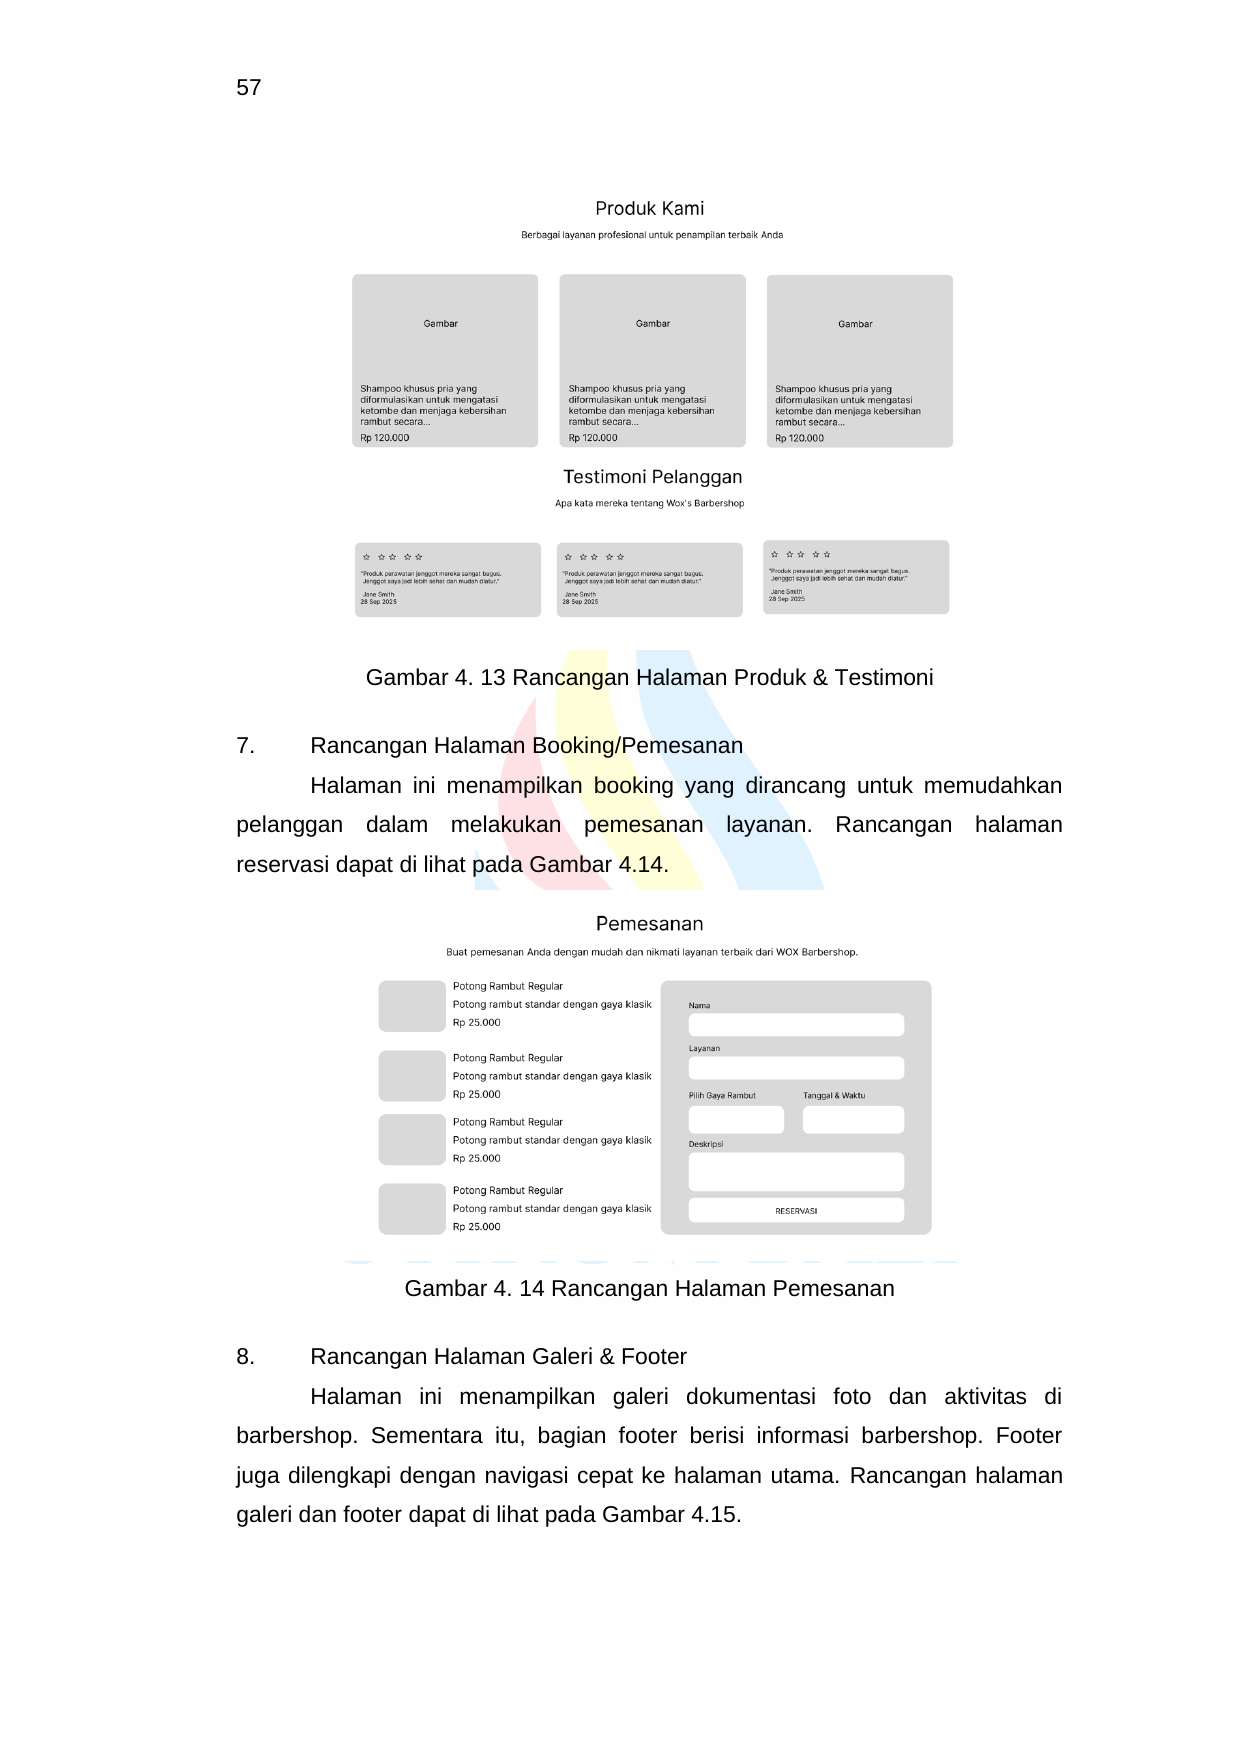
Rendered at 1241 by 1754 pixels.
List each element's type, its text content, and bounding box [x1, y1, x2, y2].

picture [295, 890, 1004, 1261]
text Halaman ini menampilkan booking yang dirancang untuk memudahkan pelanggan dalam melakukan pemesanan layanan. Rancangan halaman reservasi dapat di lihat pada Gambar 4.14. [236, 772, 1063, 877]
picture [319, 177, 980, 650]
list Rancangan Halaman Booking/Pemesanan [236, 732, 1063, 758]
text Gambar 4. 14 Rancangan Halaman Pemesanan [236, 1275, 1063, 1301]
text Gambar 4. 13 Rancangan Halaman Produk & Testimoni [236, 664, 1063, 690]
list Rancangan Halaman Galeri & Footer [236, 1343, 1063, 1369]
text Halaman ini menampilkan galeri dokumentasi foto dan aktivitas di barbershop. Sementara itu, bagian footer berisi informasi barbershop. Footer juga dilengkapi dengan navigasi cepat ke halaman utama. Rancangan halaman galeri dan footer dapat di lihat pada Gambar 4.15. [236, 1383, 1063, 1527]
